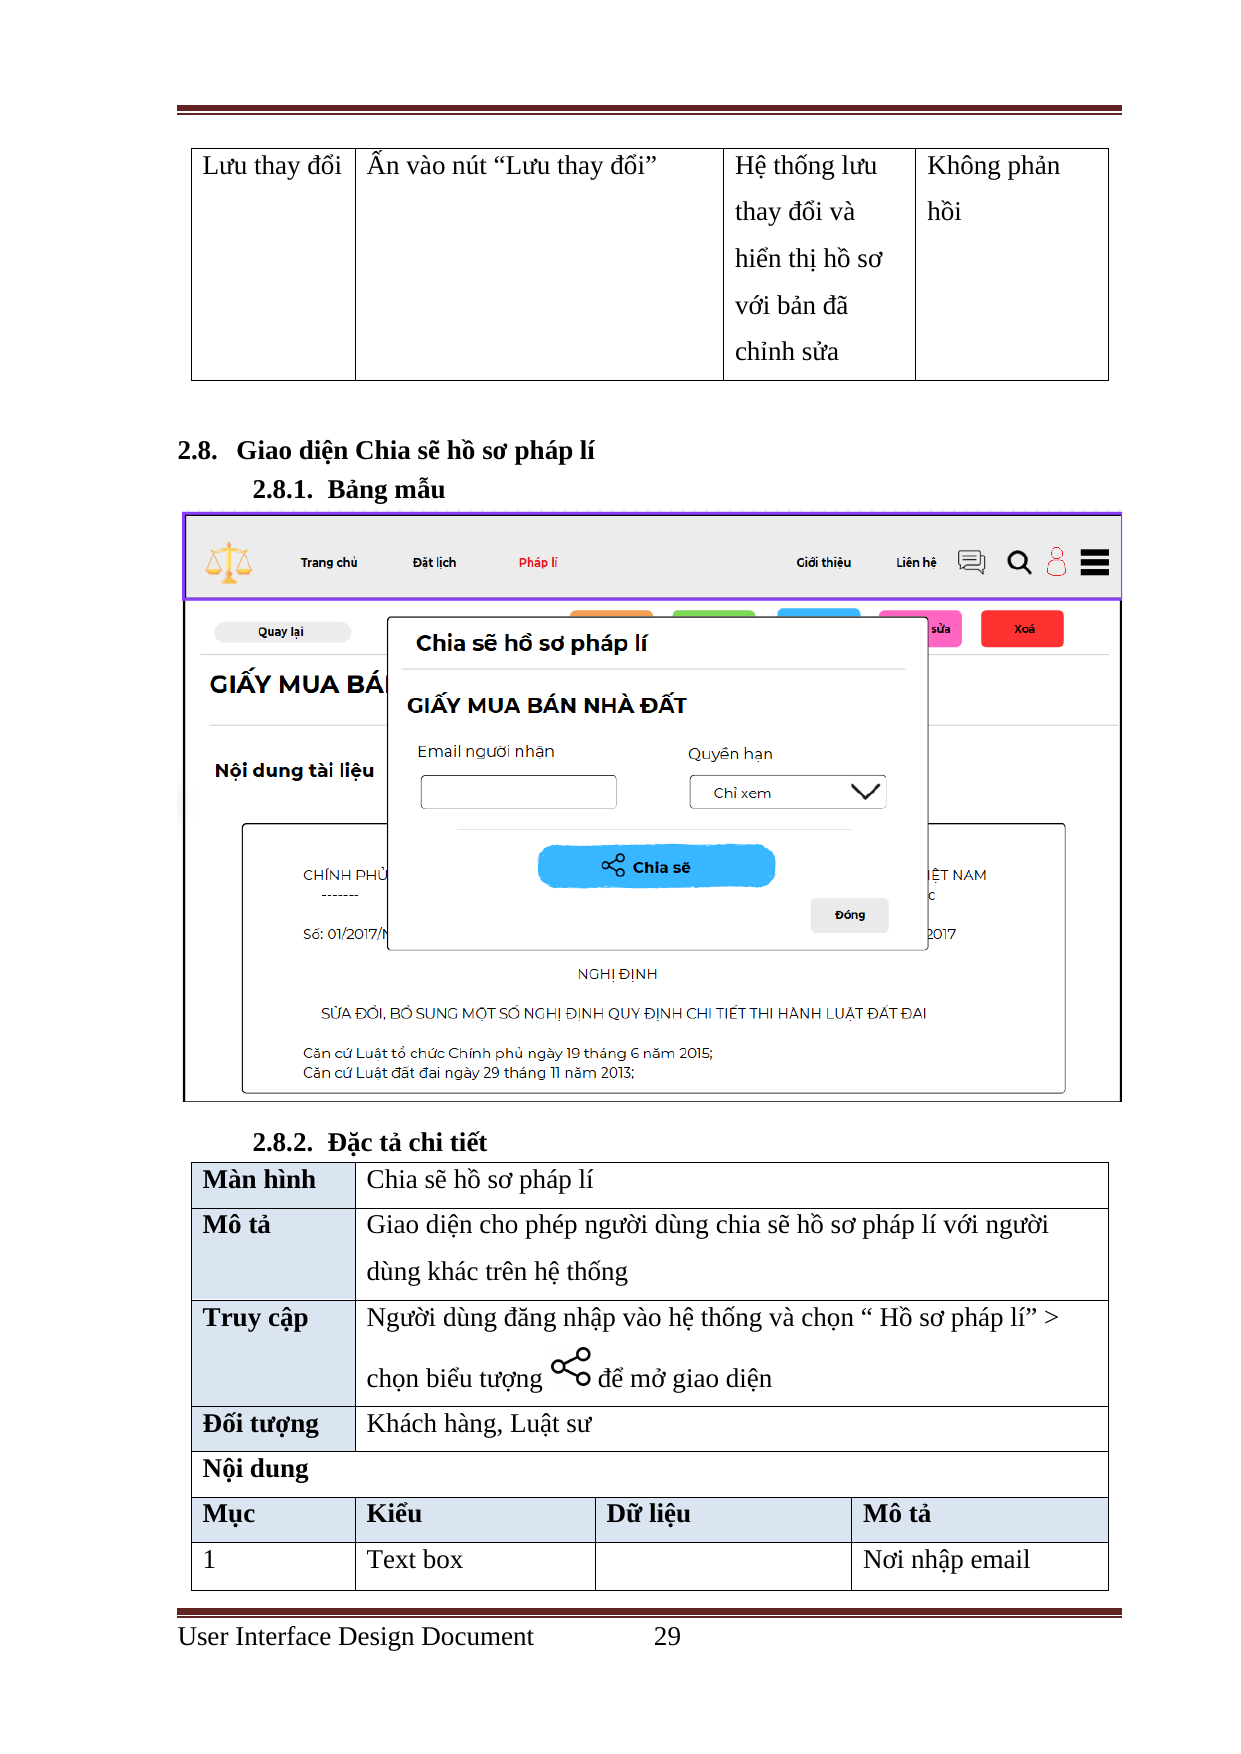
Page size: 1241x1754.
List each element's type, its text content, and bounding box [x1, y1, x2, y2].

subtitle Giao diện Chia sẽ hồ sơ pháp lí [177, 434, 1122, 465]
table_cell Hệ thống lưu thay đổi và hiển thị hồ sơ với bản đã chỉnh sửa [724, 149, 915, 380]
table_cell Truy cập [192, 1301, 355, 1406]
table_header Màn hình [192, 1163, 355, 1208]
table_cell Text box [356, 1543, 595, 1589]
table_cell Người dùng đăng nhập vào hệ thống và chọn “ Hồ sơ pháp lí” > chọn biểu tượng để mở giao diện [356, 1301, 1108, 1406]
table_cell [596, 1543, 851, 1589]
table_cell Lưu thay đổi [192, 149, 355, 380]
table_cell Không phản hồi [916, 149, 1108, 380]
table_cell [852, 1543, 1108, 1589]
table_cell Kiểu [356, 1498, 595, 1542]
table_cell Giao diện cho phép người dùng chia sẽ hồ sơ pháp lí với người dùng khác trên hệ thống [356, 1209, 1108, 1299]
table_cell Mô tả [852, 1498, 1108, 1542]
table_header Chia sẽ hồ sơ pháp lí [356, 1163, 1108, 1208]
table_cell Dữ liệu [596, 1498, 851, 1542]
table_cell Nội dung [192, 1452, 1108, 1497]
picture [177, 509, 1123, 1102]
table_cell Đối tượng [192, 1407, 355, 1451]
picture [549, 1347, 591, 1387]
table_cell Mục [192, 1498, 355, 1542]
table_cell 1 [192, 1543, 355, 1589]
table_cell Khách hàng, Luật sư [356, 1407, 1108, 1451]
subtitle Bảng mẫu [252, 474, 1122, 505]
subtitle Đặc tả chi tiết [252, 1127, 1122, 1158]
table_cell Ấn vào nút “Lưu thay đổi” [356, 149, 723, 380]
table_cell Mô tả [192, 1209, 355, 1299]
